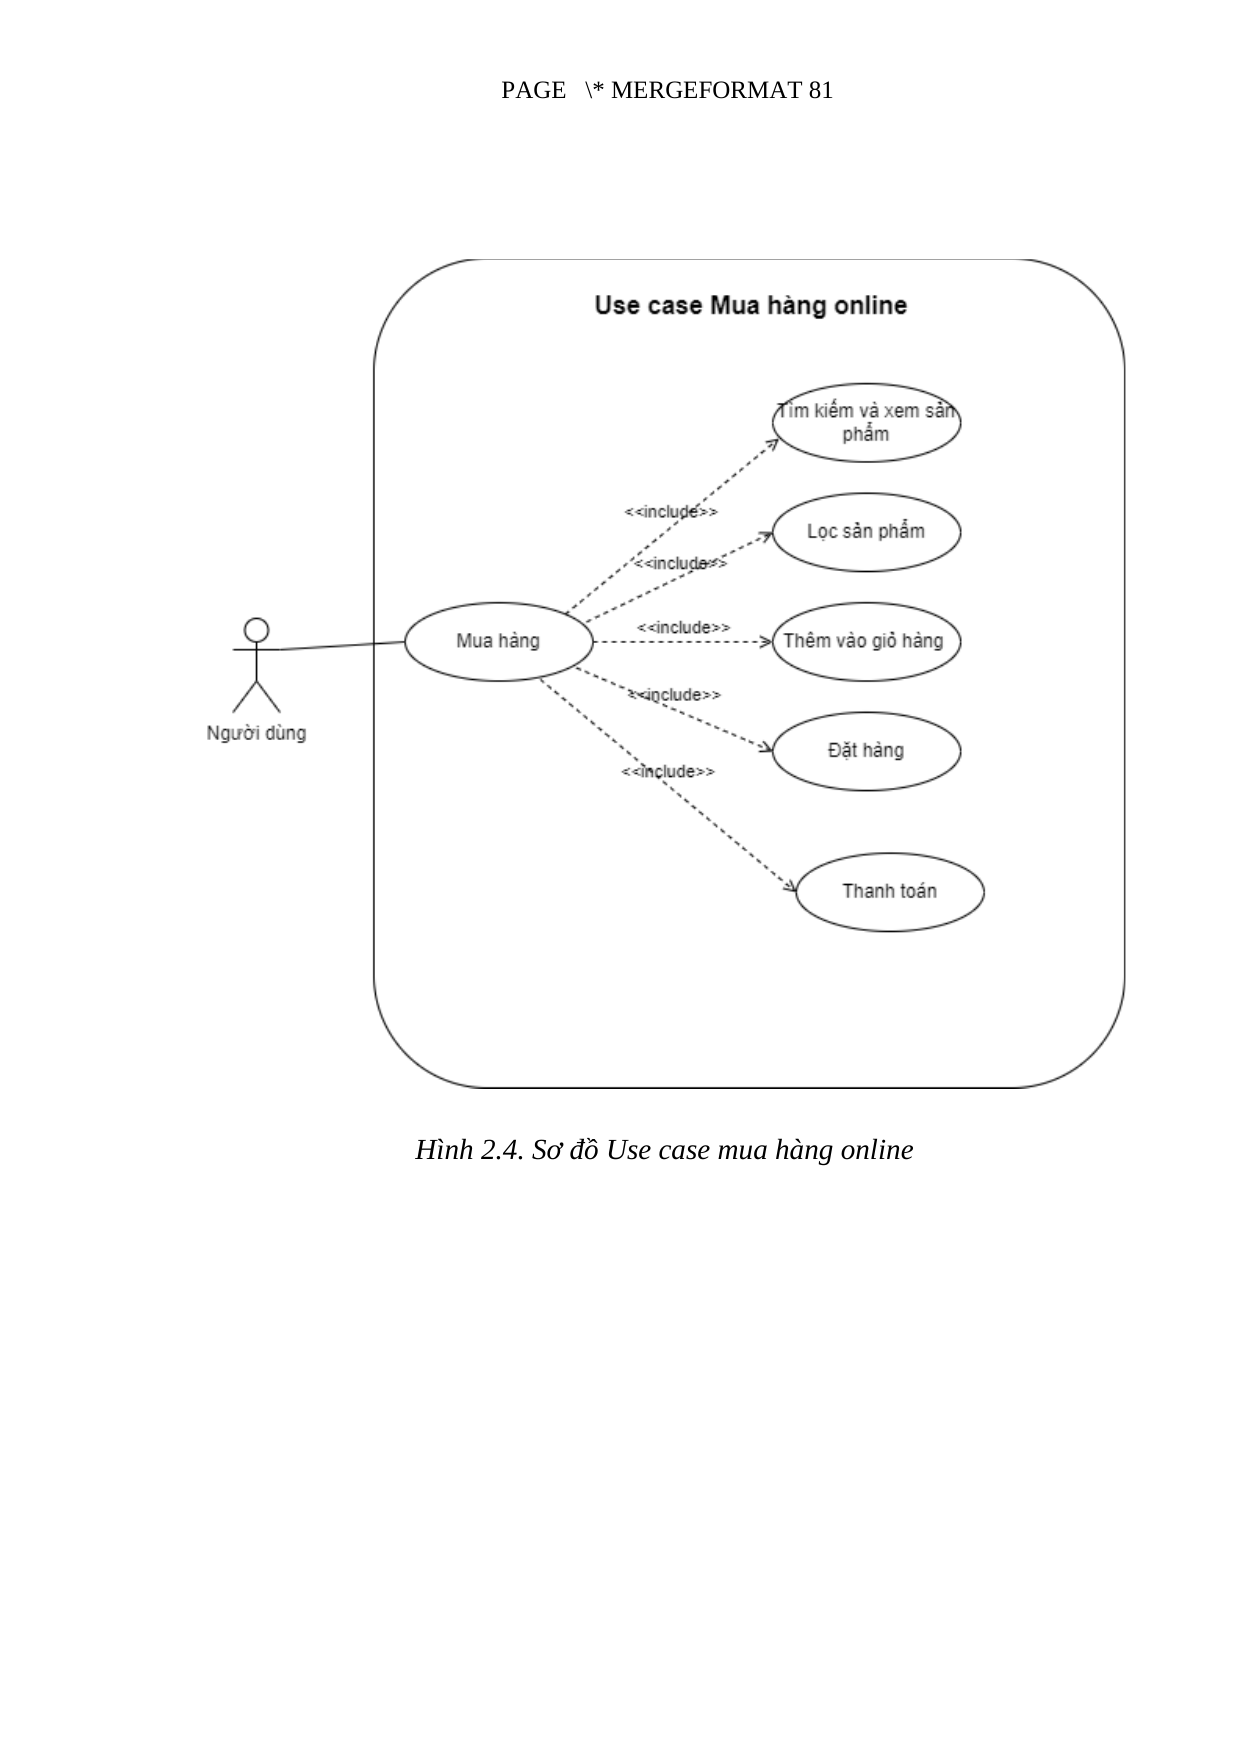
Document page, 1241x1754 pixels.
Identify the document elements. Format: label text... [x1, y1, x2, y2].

picture [206, 259, 1126, 1089]
subtitle Hình 2.4. Sơ đồ Use case mua hàng online [207, 1132, 1122, 1166]
